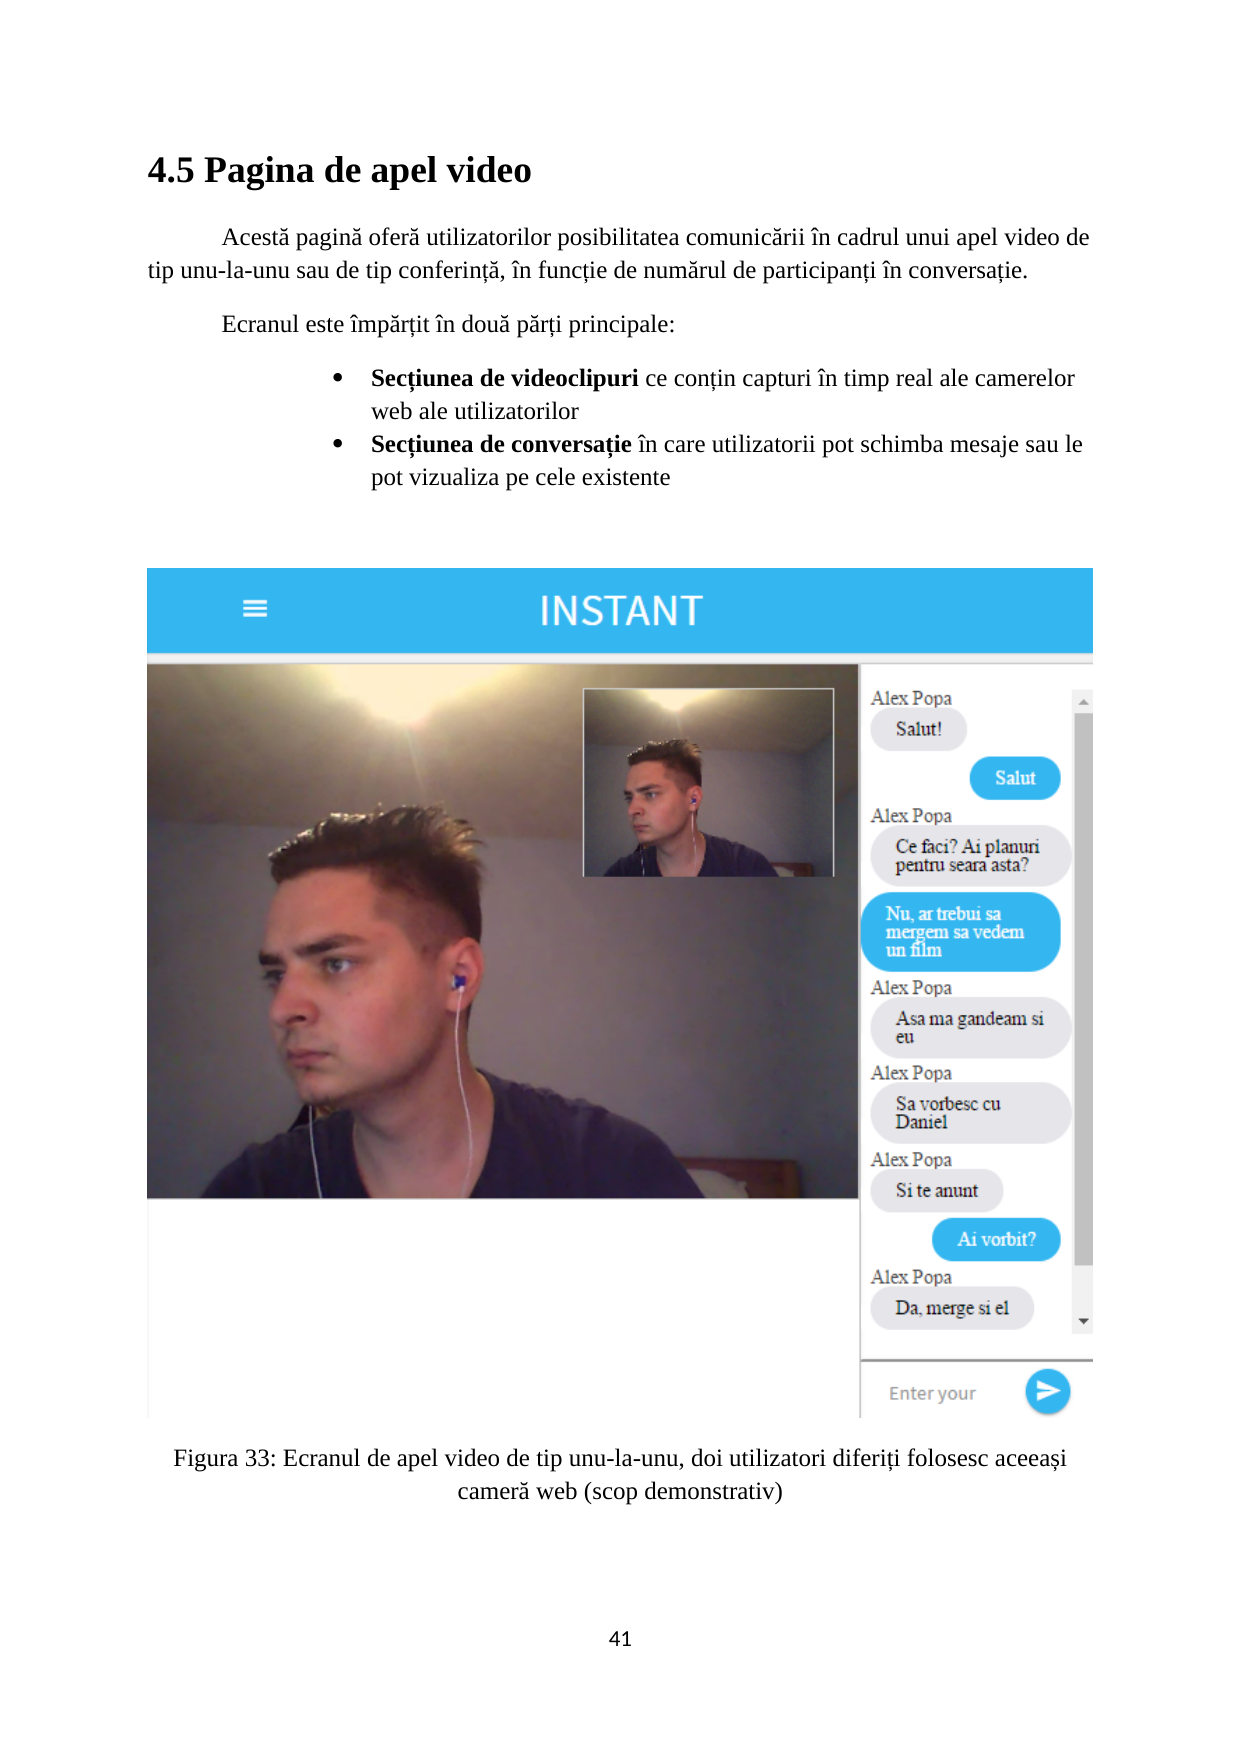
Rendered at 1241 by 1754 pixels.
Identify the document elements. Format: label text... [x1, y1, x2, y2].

list Secțiunea de conversație în care utilizatorii pot schimba mesaje sau le pot vizualiza pe cele existente [333, 429, 1093, 491]
picture [147, 568, 1093, 1418]
list Secțiunea de videoclipuri ce conțin capturi în timp real ale camerelor web ale utilizatorilor [333, 363, 1093, 425]
text Acestă pagină oferă utilizatorilor posibilitatea comunicării în cadrul unui apel video de tip unu-la-unu sau de tip conferință, în funcție de numărul de participanți în conversație. [148, 222, 1093, 284]
text Figura 33: Ecranul de apel video de tip unu-la-unu, doi utilizatori diferiți folosesc aceeași cameră web (scop demonstrativ) [148, 1443, 1093, 1504]
subtitle 4.5 Pagina de apel video [148, 148, 1093, 191]
text Ecranul este împărțit în două părți principale: [148, 309, 1093, 338]
